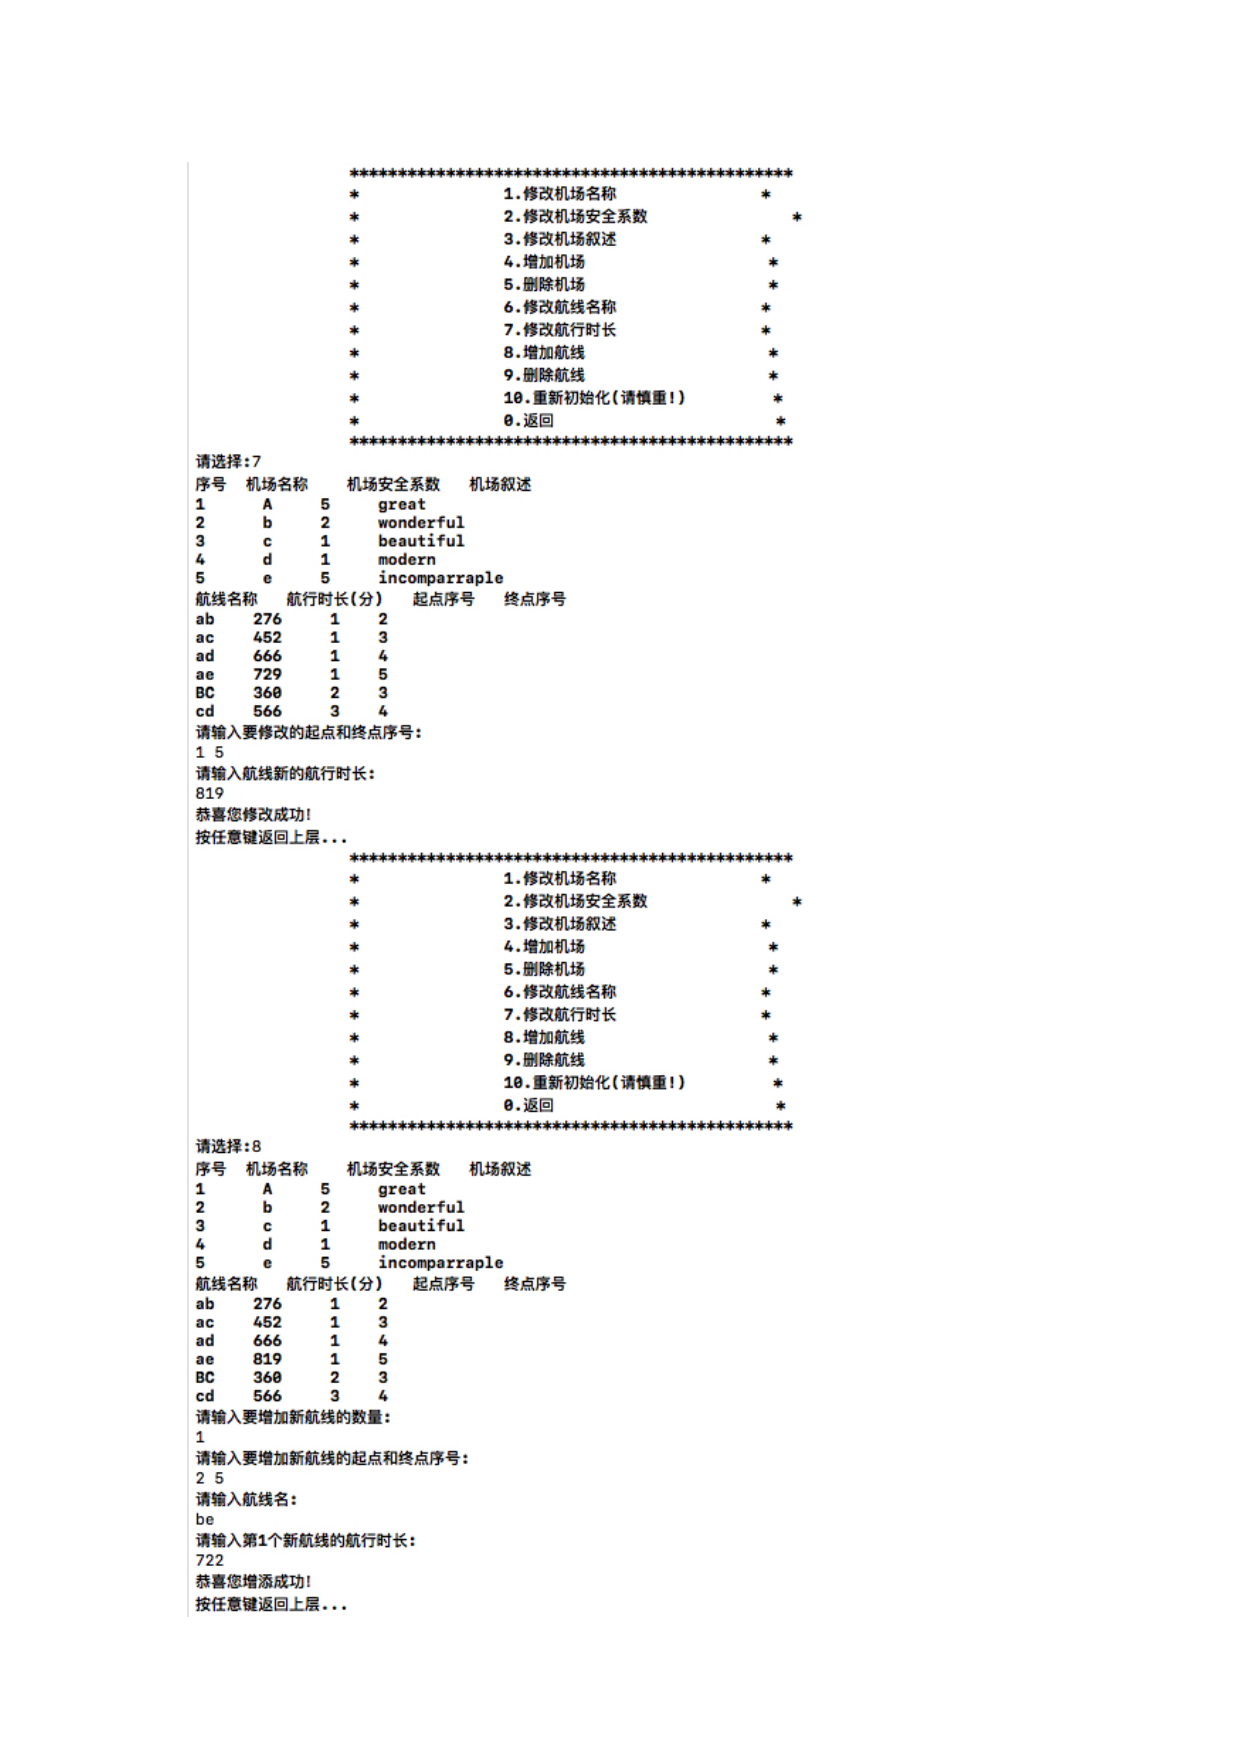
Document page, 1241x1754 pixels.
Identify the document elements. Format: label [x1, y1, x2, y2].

picture [187, 162, 896, 1617]
